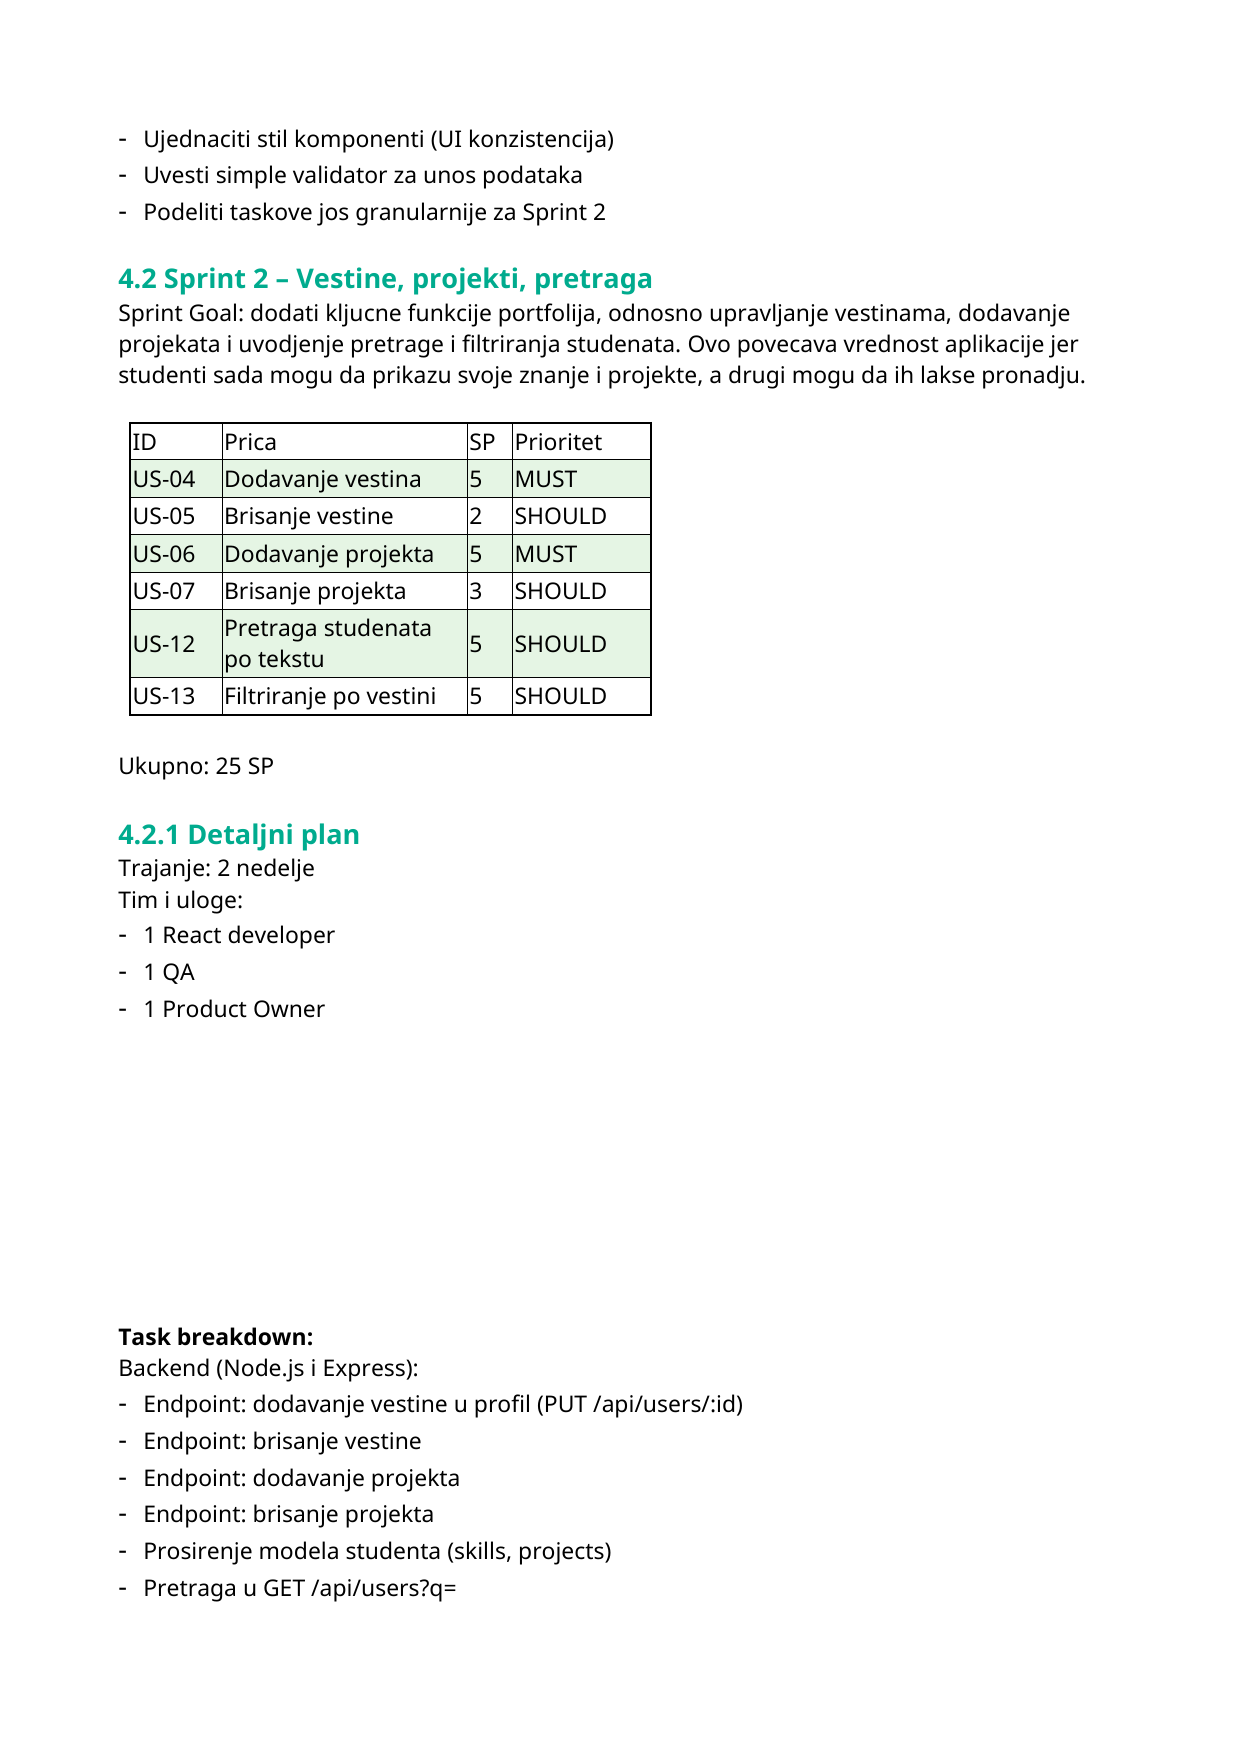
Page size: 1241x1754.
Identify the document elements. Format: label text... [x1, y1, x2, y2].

text Ukupno: 25 SP [118, 750, 1122, 781]
list Endpoint: dodavanje vestine u profil (PUT /api/users/:id) [118, 1383, 1122, 1420]
list Podeliti taskove jos granularnije za Sprint 2 [118, 192, 1122, 229]
table_cell US-05 [131, 498, 222, 534]
table_cell US-13 [131, 678, 222, 714]
list Endpoint: brisanje projekta [118, 1494, 1122, 1531]
list 1 React developer [118, 915, 1122, 952]
table_header Prioritet [513, 424, 650, 459]
table_cell Pretraga studenata po tekstu [223, 610, 467, 677]
table_cell SHOULD [513, 678, 650, 714]
table_cell SHOULD [513, 498, 650, 534]
table_header ID [131, 424, 222, 459]
table_header Prica [223, 424, 467, 459]
table_cell 2 [468, 498, 512, 534]
list 1 Product Owner [118, 989, 1122, 1026]
list Endpoint: brisanje vestine [118, 1420, 1122, 1457]
text Trajanje: 2 nedelje [118, 852, 1122, 884]
table_cell Brisanje vestine [223, 498, 467, 534]
table_cell 5 [468, 535, 512, 572]
table_header SP [468, 424, 512, 459]
text 4.2.1 Detaljni plan [118, 816, 1122, 852]
table_cell MUST [513, 460, 650, 497]
table_cell MUST [513, 535, 650, 572]
list 1 QA [118, 952, 1122, 989]
table_cell Brisanje projekta [223, 573, 467, 609]
table_cell 5 [468, 678, 512, 714]
table_cell US-12 [131, 610, 222, 677]
table_cell 5 [468, 610, 512, 677]
list Prosirenje modela studenta (skills, projects) [118, 1531, 1122, 1568]
table_cell 3 [468, 573, 512, 609]
table_cell SHOULD [513, 573, 650, 609]
table_cell US-06 [131, 535, 222, 572]
text Backend (Node.js i Express): [118, 1352, 1122, 1383]
list Uvesti simple validator za unos podataka [118, 155, 1122, 192]
text Tim i uloge: [118, 884, 1122, 915]
text 4.2 Sprint 2 – Vestine, projekti, pretraga [118, 260, 1122, 297]
list Endpoint: dodavanje projekta [118, 1457, 1122, 1494]
table_cell US-07 [131, 573, 222, 609]
table_cell Dodavanje vestina [223, 460, 467, 497]
table_cell Filtriranje po vestini [223, 678, 467, 714]
list Pretraga u GET /api/users?q= [118, 1568, 1122, 1604]
list Ujednaciti stil komponenti (UI konzistencija) [118, 118, 1122, 155]
table_cell US-04 [131, 460, 222, 497]
text Sprint Goal: dodati kljucne funkcije portfolija, odnosno upravljanje vestinama, dodavanje projekata i uvodjenje pretrage i filtriranja studenata. Ovo povecava vrednost aplikacije jer studenti sada mogu da prikazu svoje znanje i projekte, a drugi mogu da ih lakse pronadju. [118, 297, 1122, 391]
table_cell Dodavanje projekta [223, 535, 467, 572]
table_cell 5 [468, 460, 512, 497]
text Task breakdown: [118, 1321, 1122, 1352]
table_cell SHOULD [513, 610, 650, 677]
